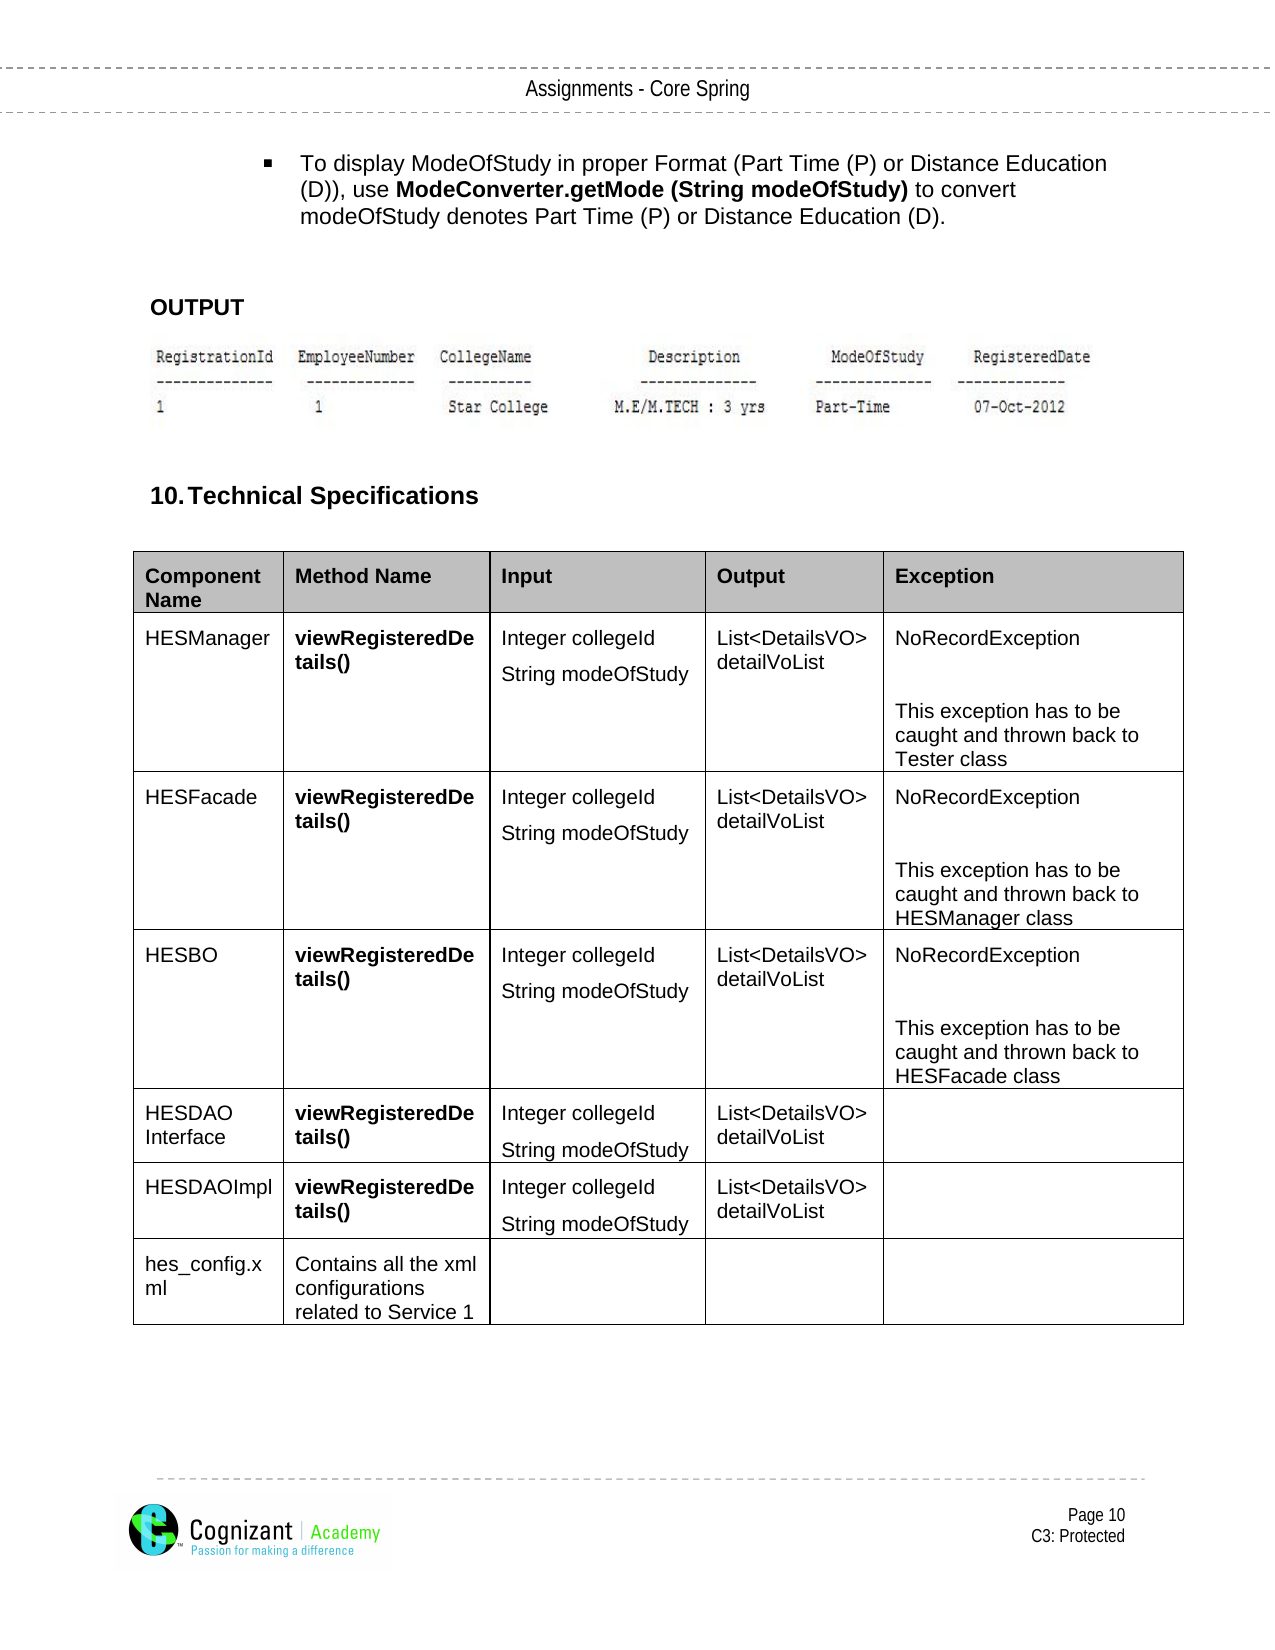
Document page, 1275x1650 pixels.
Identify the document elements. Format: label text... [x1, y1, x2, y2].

table_cell NoRecordException This exception has to be caught and thrown back to HESManager class [884, 772, 1183, 929]
table_header Method Name [284, 552, 489, 612]
table_cell HESManager [134, 613, 283, 771]
table_header Input [491, 552, 705, 612]
table_cell Integer collegeId String modeOfStudy [491, 1163, 705, 1238]
table_cell HESDAO Interface [134, 1089, 283, 1162]
table_cell HESDAOImpl [134, 1163, 283, 1238]
table_cell Integer collegeId String modeOfStudy [491, 613, 705, 771]
table_cell HESBO [134, 930, 283, 1088]
table_header Exception [884, 552, 1183, 612]
list To display ModeOfStudy in proper Format (Part Time (P) or Distance Education (D)), use ModeConverter.getMode (String modeOfStudy) to convert modeOfStudy denotes Part Time (P) or Distance Education (D). [262, 150, 1125, 229]
table_cell viewRegisteredDetails() [284, 772, 489, 929]
table_header Component Name [134, 552, 283, 612]
table_cell List<DetailsVO> detailVoList [706, 1089, 883, 1162]
table_cell HESFacade [134, 772, 283, 929]
table_cell viewRegisteredDetails() [284, 613, 489, 771]
picture [150, 333, 1125, 442]
table_cell viewRegisteredDetails() [284, 930, 489, 1088]
table_cell List<DetailsVO> detailVoList [706, 1163, 883, 1238]
table_cell [706, 1239, 883, 1324]
table_cell [884, 1163, 1183, 1238]
table_cell [491, 1239, 705, 1324]
table_cell Contains all the xml configurations related to Service 1 [284, 1239, 489, 1324]
text OUTPUT [150, 294, 1125, 321]
table_cell List<DetailsVO> detailVoList [706, 930, 883, 1088]
table_cell NoRecordException This exception has to be caught and thrown back to Tester class [884, 613, 1183, 771]
table_cell viewRegisteredDetails() [284, 1089, 489, 1162]
table_cell viewRegisteredDetails() [284, 1163, 489, 1238]
table_cell List<DetailsVO> detailVoList [706, 613, 883, 771]
picture [114, 1493, 393, 1572]
table_cell Integer collegeId String modeOfStudy [491, 930, 705, 1088]
table_cell NoRecordException This exception has to be caught and thrown back to HESFacade class [884, 930, 1183, 1088]
table_cell Integer collegeId String modeOfStudy [491, 772, 705, 929]
table_cell [884, 1089, 1183, 1162]
table_cell List<DetailsVO> detailVoList [706, 772, 883, 929]
table_cell Integer collegeId String modeOfStudy [491, 1089, 705, 1162]
text Technical Specifications [150, 481, 1125, 509]
table_cell [884, 1239, 1183, 1324]
table_header Output [706, 552, 883, 612]
table_cell hes_config.xml [134, 1239, 283, 1324]
